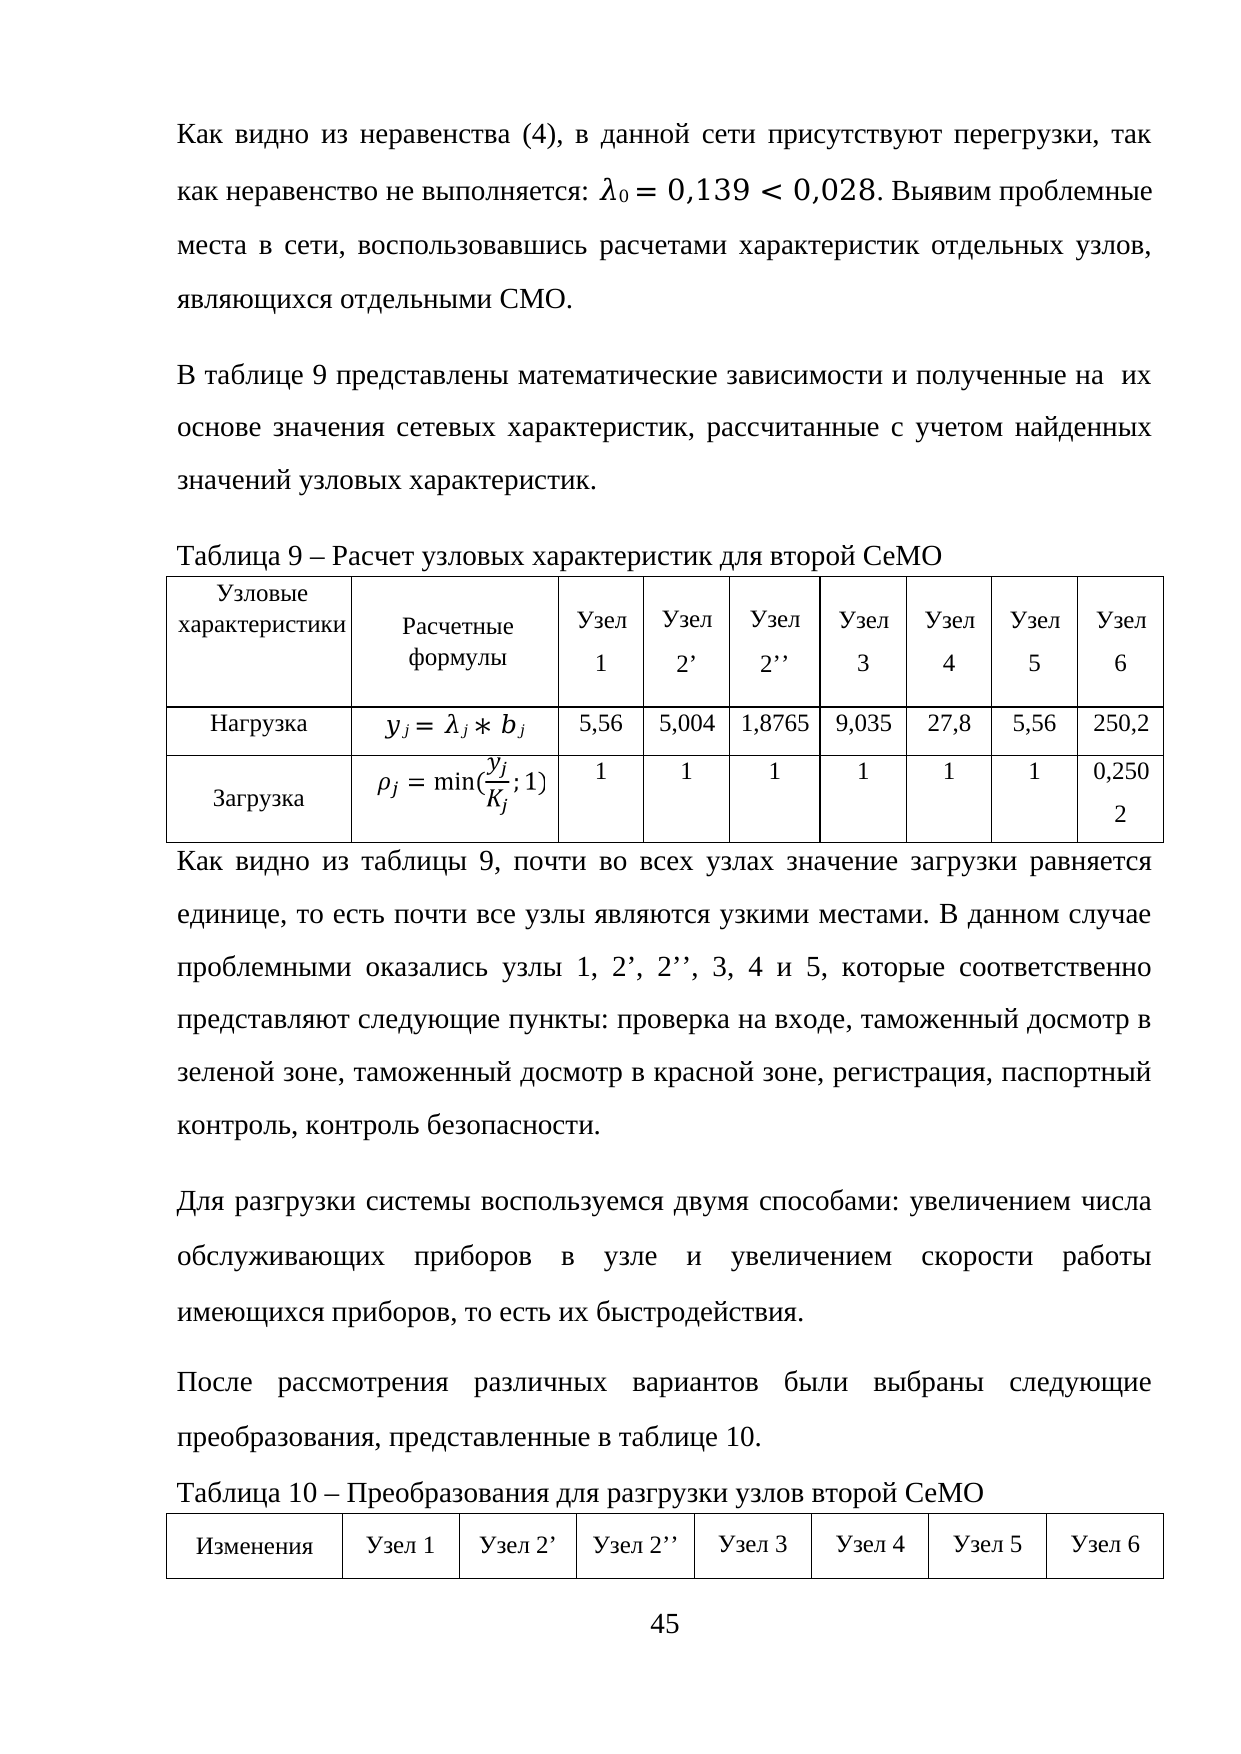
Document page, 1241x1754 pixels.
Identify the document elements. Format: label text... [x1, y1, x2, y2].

table_cell 1 [992, 756, 1077, 842]
table_header Узел 2’ [644, 577, 729, 706]
text Как видно из неравенства (4), в данной сети присутствуют перегрузки, так как неравенство не выполняется: 𝜆0 = 0,139 < 0,028. Выявим проблемные места в сети, воспользовавшись расчетами характеристик отдельных узлов, являющихся отдельными СМО. [176, 117, 1153, 314]
table_header Узел 3 [821, 577, 906, 706]
table_header Расчетные формулы [352, 577, 558, 706]
table_cell 1,8765 [730, 708, 819, 754]
table_cell 𝑦𝑗 = 𝜆𝑗 ∗ 𝑏𝑗 [352, 708, 558, 754]
table_cell [352, 756, 558, 842]
table_cell 27,8 [907, 708, 991, 754]
table_header Узел 5 [992, 577, 1077, 706]
table_cell 5,56 [559, 708, 643, 754]
table_header Узел 4 [812, 1514, 928, 1578]
text Таблица 9 – Расчет узловых характеристик для второй СеМО [176, 538, 1153, 572]
table_cell Загрузка [167, 756, 351, 842]
table_cell 250,2 [1078, 708, 1163, 754]
table_header Узел 2’’ [577, 1514, 694, 1578]
text В таблице 9 представлены математические зависимости и полученные на их основе значения сетевых характеристик, рассчитанные с учетом найденных значений узловых характеристик. [176, 357, 1153, 496]
table_cell 5,56 [992, 708, 1077, 754]
table_cell 1 [644, 756, 729, 842]
table_cell 0,250 2 [1078, 756, 1163, 842]
table_header Узел 5 [929, 1514, 1046, 1578]
table_header Узловые характеристики [167, 577, 351, 706]
table_cell 1 [559, 756, 643, 842]
table_header Узел 4 [907, 577, 991, 706]
table_cell 5,004 [644, 708, 729, 754]
text После рассмотрения различных вариантов были выбраны следующие преобразования, представленные в таблице 10. [176, 1364, 1153, 1453]
table_cell 1 [821, 756, 906, 842]
table_header Узел 2’’ [730, 577, 819, 706]
table_cell Нагрузка [167, 708, 351, 754]
text Таблица 10 – Преобразования для разгрузки узлов второй СеМО [176, 1475, 1153, 1509]
table_cell 9,035 [821, 708, 906, 754]
table_header Изменения [167, 1514, 342, 1578]
table_header Узел 3 [695, 1514, 811, 1578]
table_header Узел 6 [1078, 577, 1163, 706]
table_cell 1 [907, 756, 991, 842]
table_header Узел 6 [1047, 1514, 1163, 1578]
table_header Узел 1 [343, 1514, 459, 1578]
picture [376, 756, 545, 815]
text Для разгрузки системы воспользуемся двумя способами: увеличением числа обслуживающих приборов в узле и увеличением скорости работы имеющихся приборов, то есть их быстродействия. [176, 1183, 1153, 1327]
table_cell 1 [730, 756, 819, 842]
table_header Узел 1 [559, 577, 643, 706]
text Как видно из таблицы 9, почти во всех узлах значение загрузки равняется единице, то есть почти все узлы являются узкими местами. В данном случае проблемными оказались узлы 1, 2’, 2’’, 3, 4 и 5, которые соответственно представляют следующие пункты: проверка на входе, таможенный досмотр в зеленой зоне, таможенный досмотр в красной зоне, регистрация, паспортный контроль, контроль безопасности. [176, 843, 1153, 1141]
table_header Узел 2’ [460, 1514, 576, 1578]
